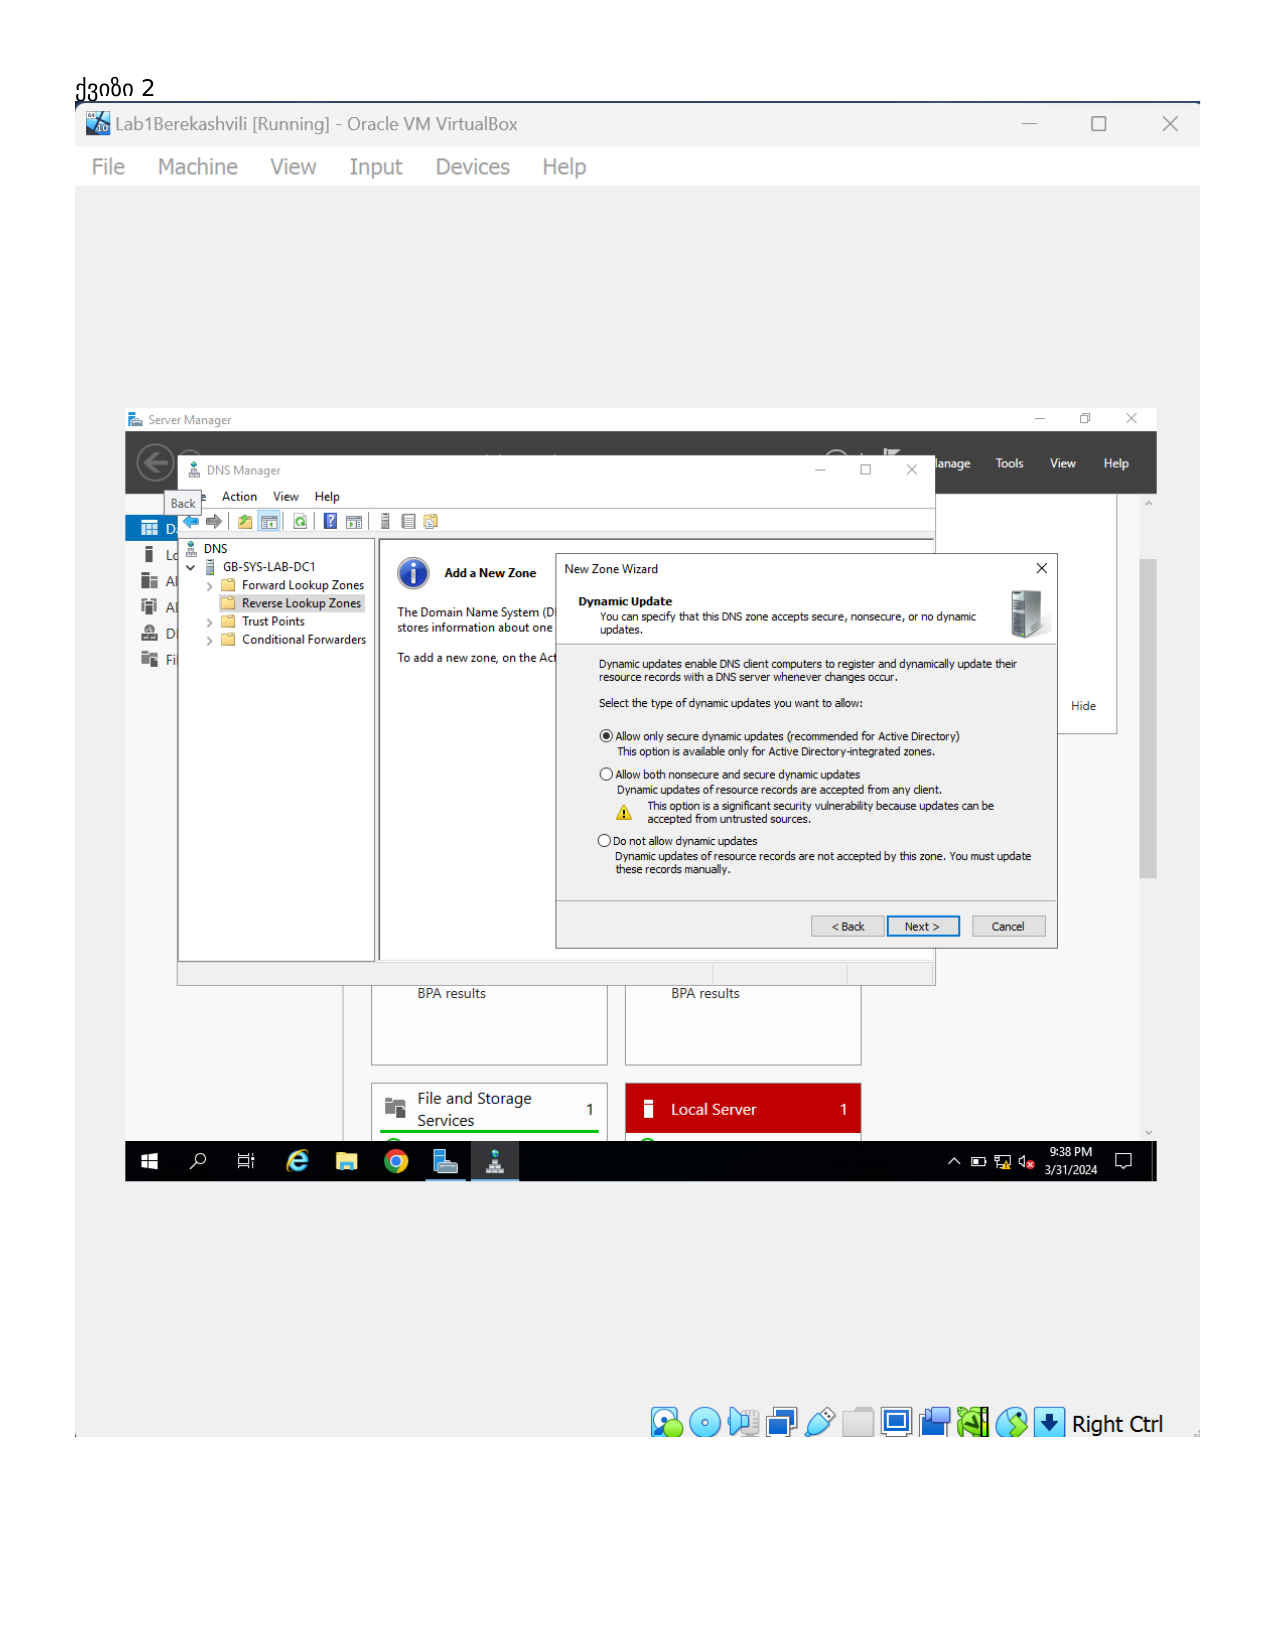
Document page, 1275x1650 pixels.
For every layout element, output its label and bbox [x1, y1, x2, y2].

picture [75, 101, 1200, 1437]
